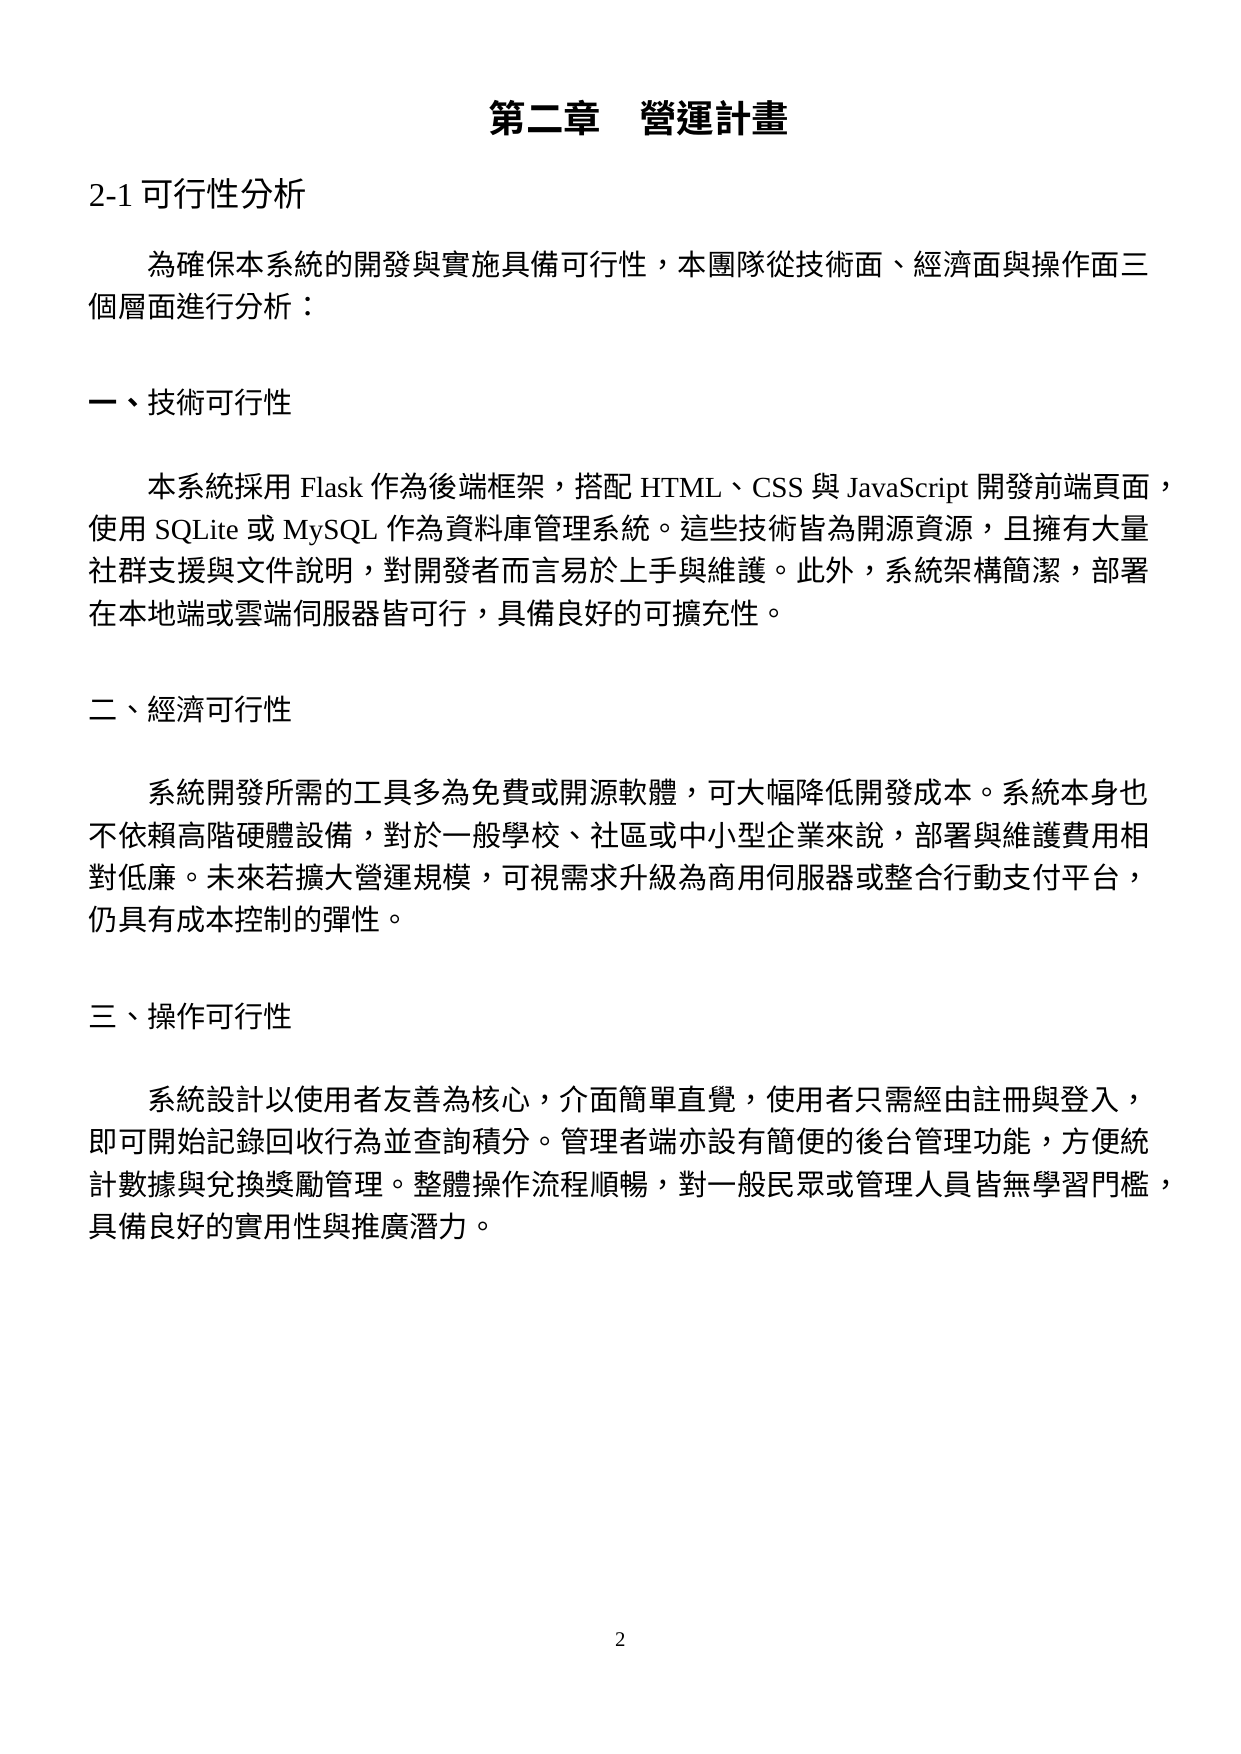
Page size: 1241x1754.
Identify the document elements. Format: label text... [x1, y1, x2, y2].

text 第二章 營運計畫 [126, 89, 1152, 143]
text 系統設計以使用者友善為核心，介面簡單直覺，使用者只需經由註冊與登入，即可開始記錄回收行為並查詢積分。管理者端亦設有簡便的後台管理功能，方便統計數據與兌換獎勵管理。整體操作流程順暢，對一般民眾或管理人員皆無學習門檻，具備良好的實用性與推廣潛力。 [89, 1077, 1152, 1246]
text 三、操作可行性 [89, 977, 1152, 1052]
text 本系統採用 Flask 作為後端框架，搭配 HTML、CSS 與 JavaScript 開發前端頁面，使用 SQLite 或 MySQL 作為資料庫管理系統。這些技術皆為開源資源，且擁有大量社群支援與文件說明，對開發者而言易於上手與維護。此外，系統架構簡潔，部署在本地端或雲端伺服器皆可行，具備良好的可擴充性。 [89, 463, 1152, 633]
text 為確保本系統的開發與實施具備可行性，本團隊從技術面、經濟面與操作面三個層面進行分析： [89, 241, 1152, 326]
text 一、技術可行性 [89, 363, 1152, 438]
text 系統開發所需的工具多為免費或開源軟體，可大幅降低開發成本。系統本身也不依賴高階硬體設備，對於一般學校、社區或中小型企業來說，部署與維護費用相對低廉。未來若擴大營運規模，可視需求升級為商用伺服器或整合行動支付平台，仍具有成本控制的彈性。 [89, 770, 1152, 939]
text 2-1可行性分析 [89, 168, 1152, 216]
text 二、經濟可行性 [89, 670, 1152, 745]
